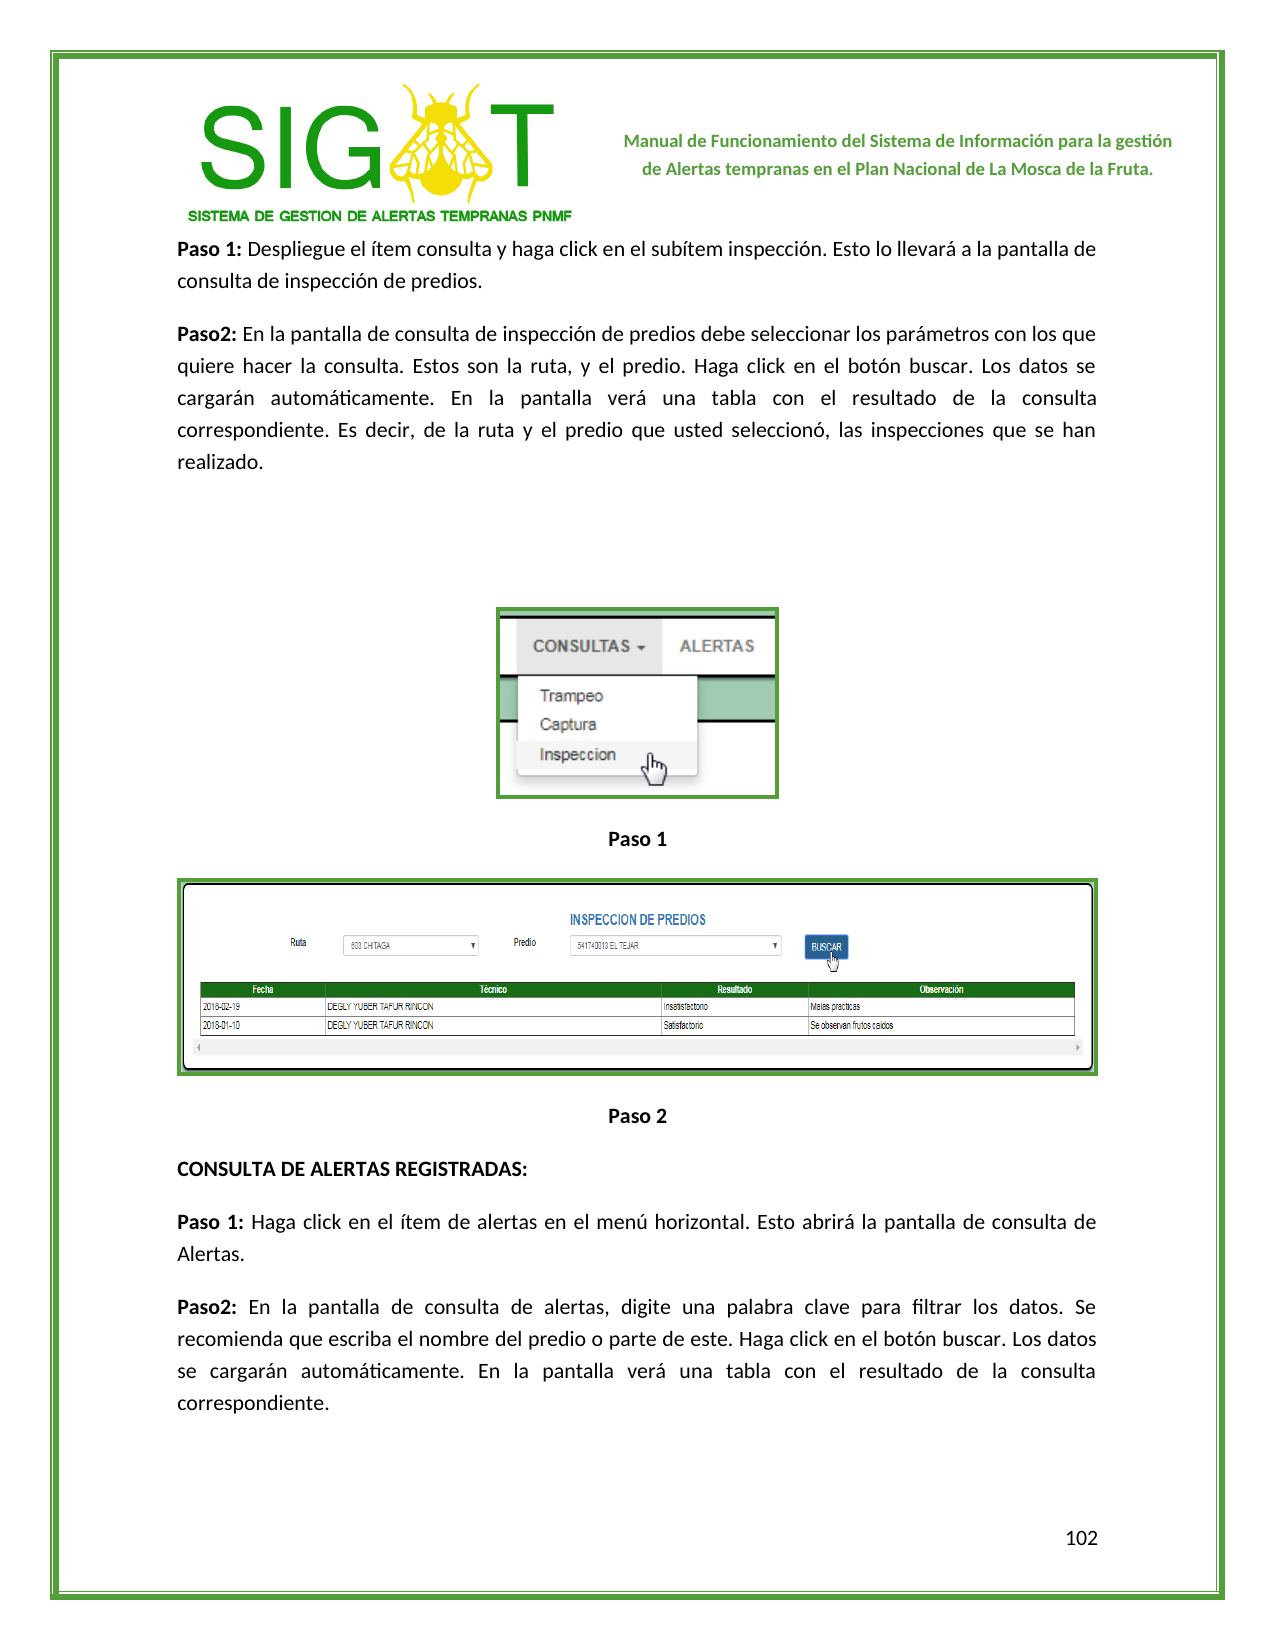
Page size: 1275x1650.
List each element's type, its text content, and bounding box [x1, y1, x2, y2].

text Paso 1: Despliegue el ítem consulta y haga click en el subítem inspección. Esto lo llevará a la pantalla de consulta de inspección de predios. [177, 236, 1098, 294]
text Paso 1: Haga click en el ítem de alertas en el menú horizontal. Esto abrirá la pantalla de consulta de Alertas. [177, 1208, 1098, 1267]
picture [500, 611, 775, 795]
text Paso2: En la pantalla de consulta de alertas, digite una palabra clave para filtrar los datos. Se recomienda que escriba el nombre del predio o parte de este. Haga click en el botón buscar. Los datos se cargarán automáticamente. En la pantalla verá una tabla con el resultado de la consulta correspondiente. [177, 1293, 1098, 1416]
text CONSULTA DE ALERTAS REGISTRADAS: [177, 1155, 1098, 1182]
picture [181, 882, 1094, 1072]
text Paso2: En la pantalla de consulta de inspección de predios debe seleccionar los parámetros con los que quiere hacer la consulta. Estos son la ruta, y el predio. Haga click en el botón buscar. Los datos se cargarán automáticamente. En la pantalla verá una tabla con el resultado de la consulta correspondiente. Es decir, de la ruta y el predio que usted seleccionó, las inspecciones que se han realizado. [177, 320, 1098, 475]
text Paso 2 [177, 1102, 1098, 1129]
text Paso 1 [177, 825, 1098, 852]
picture [177, 73, 574, 236]
